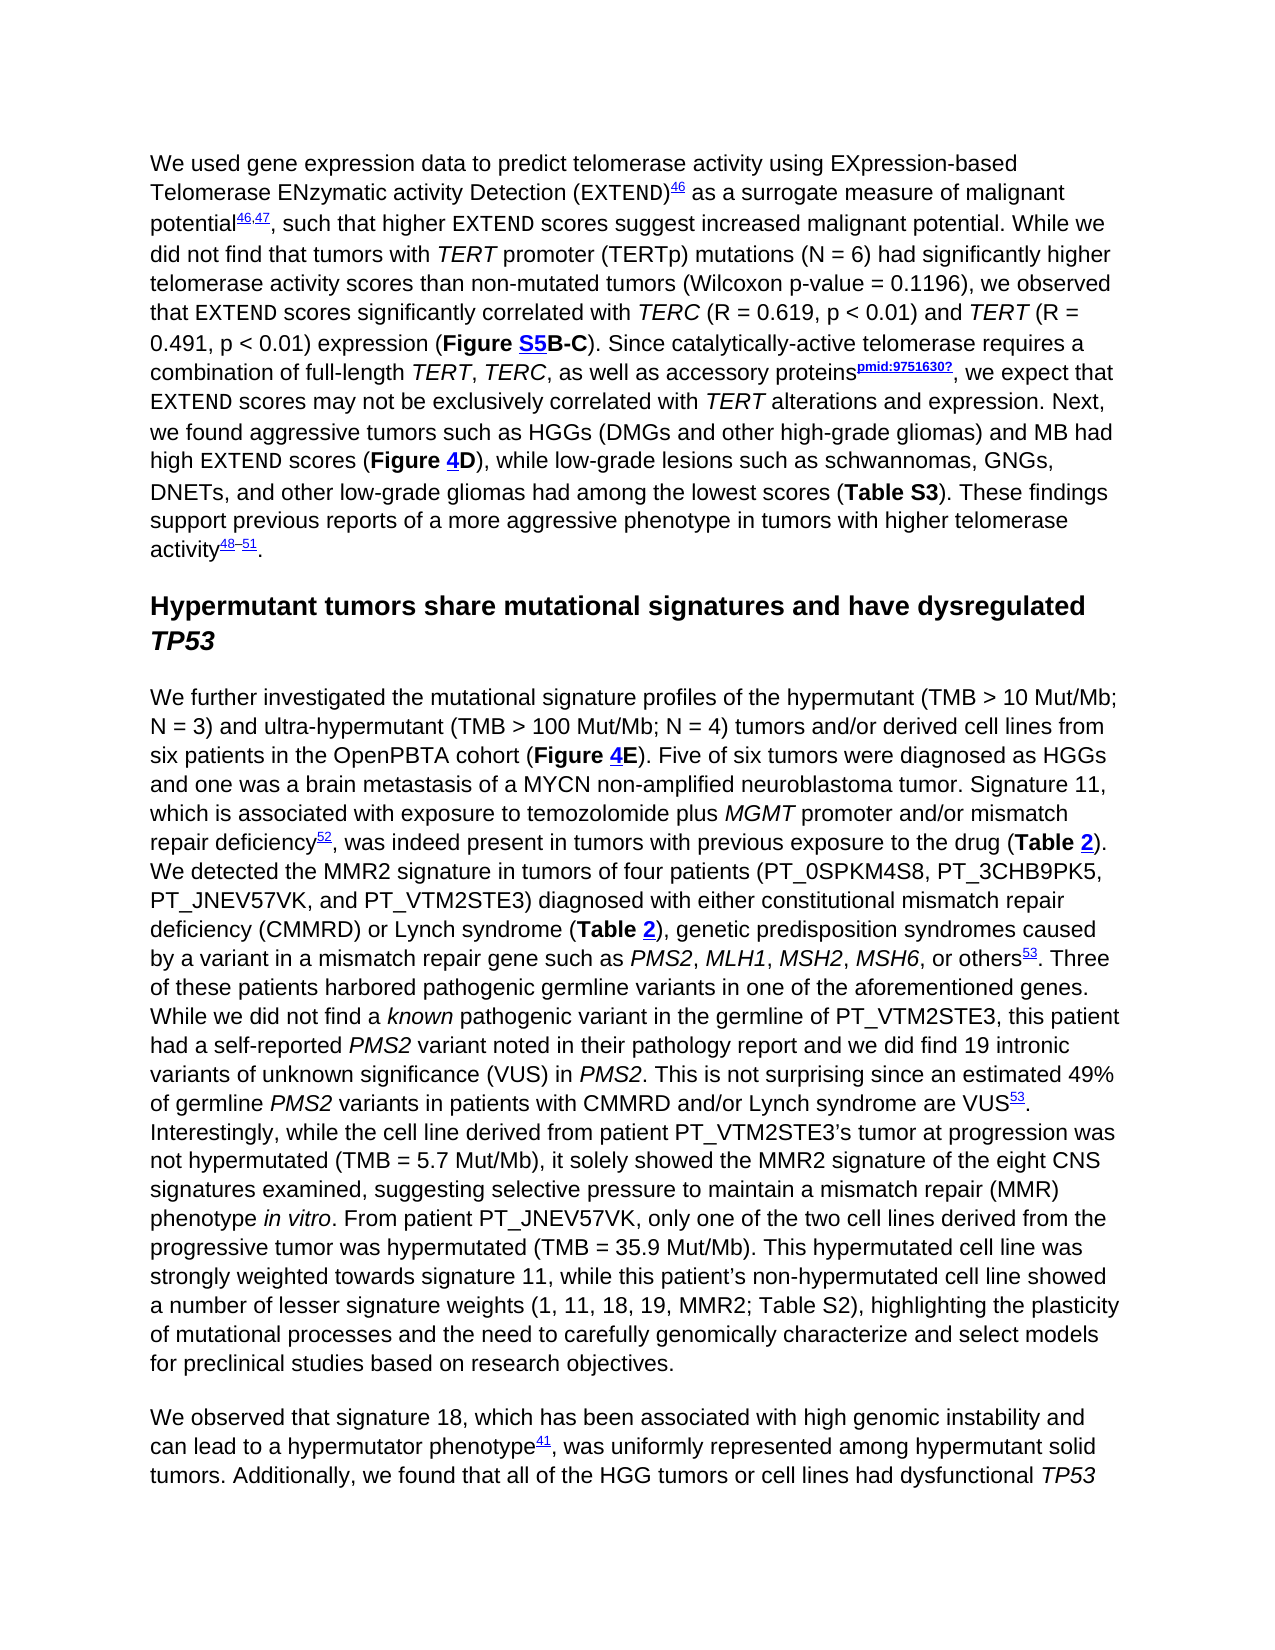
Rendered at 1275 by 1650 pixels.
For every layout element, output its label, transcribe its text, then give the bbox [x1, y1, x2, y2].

text We used gene expression data to predict telomerase activity using EXpression-based Telomerase ENzymatic activity Detection (EXTEND)46 as a surrogate measure of malignant potential46,47, such that higher EXTEND scores suggest increased malignant potential. While we did not find that tumors with TERT promoter (TERTp) mutations (N = 6) had significantly higher telomerase activity scores than non-mutated tumors (Wilcoxon p-value = 0.1196), we observed that EXTEND scores significantly correlated with TERC (R = 0.619, p < 0.01) and TERT (R = 0.491, p < 0.01) expression (Figure S5B-C). Since catalytically-active telomerase requires a combination of full-length TERT, TERC, as well as accessory proteinspmid:9751630?, we expect that EXTEND scores may not be exclusively correlated with TERT alterations and expression. Next, we found aggressive tumors such as HGGs (DMGs and other high-grade gliomas) and MB had high EXTEND scores (Figure 4D), while low-grade lesions such as schwannomas, GNGs, DNETs, and other low-grade gliomas had among the lowest scores (Table S3). These findings support previous reports of a more aggressive phenotype in tumors with higher telomerase activity48–51. [150, 150, 1125, 563]
text We further investigated the mutational signature profiles of the hypermutant (TMB > 10 Mut/Mb; N = 3) and ultra-hypermutant (TMB > 100 Mut/Mb; N = 4) tumors and/or derived cell lines from six patients in the OpenPBTA cohort (Figure 4E). Five of six tumors were diagnosed as HGGs and one was a brain metastasis of a MYCN non-amplified neuroblastoma tumor. Signature 11, which is associated with exposure to temozolomide plus MGMT promoter and/or mismatch repair deficiency52, was indeed present in tumors with previous exposure to the drug (Table 2). We detected the MMR2 signature in tumors of four patients (PT_0SPKM4S8, PT_3CHB9PK5, PT_JNEV57VK, and PT_VTM2STE3) diagnosed with either constitutional mismatch repair deficiency (CMMRD) or Lynch syndrome (Table 2), genetic predisposition syndromes caused by a variant in a mismatch repair gene such as PMS2, MLH1, MSH2, MSH6, or others53. Three of these patients harbored pathogenic germline variants in one of the aforementioned genes. While we did not find a known pathogenic variant in the germline of PT_VTM2STE3, this patient had a self-reported PMS2 variant noted in their pathology report and we did find 19 intronic variants of unknown significance (VUS) in PMS2. This is not surprising since an estimated 49% of germline PMS2 variants in patients with CMMRD and/or Lynch syndrome are VUS53. Interestingly, while the cell line derived from patient PT_VTM2STE3’s tumor at progression was not hypermutated (TMB = 5.7 Mut/Mb), it solely showed the MMR2 signature of the eight CNS signatures examined, suggesting selective pressure to maintain a mismatch repair (MMR) phenotype in vitro. From patient PT_JNEV57VK, only one of the two cell lines derived from the progressive tumor was hypermutated (TMB = 35.9 Mut/Mb). This hypermutated cell line was strongly weighted towards signature 11, while this patient’s non-hypermutated cell line showed a number of lesser signature weights (1, 11, 18, 19, MMR2; Table S2), highlighting the plasticity of mutational processes and the need to carefully genomically characterize and select models for preclinical studies based on research objectives. [150, 684, 1125, 1376]
subtitle Hypermutant tumors share mutational signatures and have dysregulated TP53 [150, 590, 1125, 656]
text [150, 1404, 1125, 1488]
